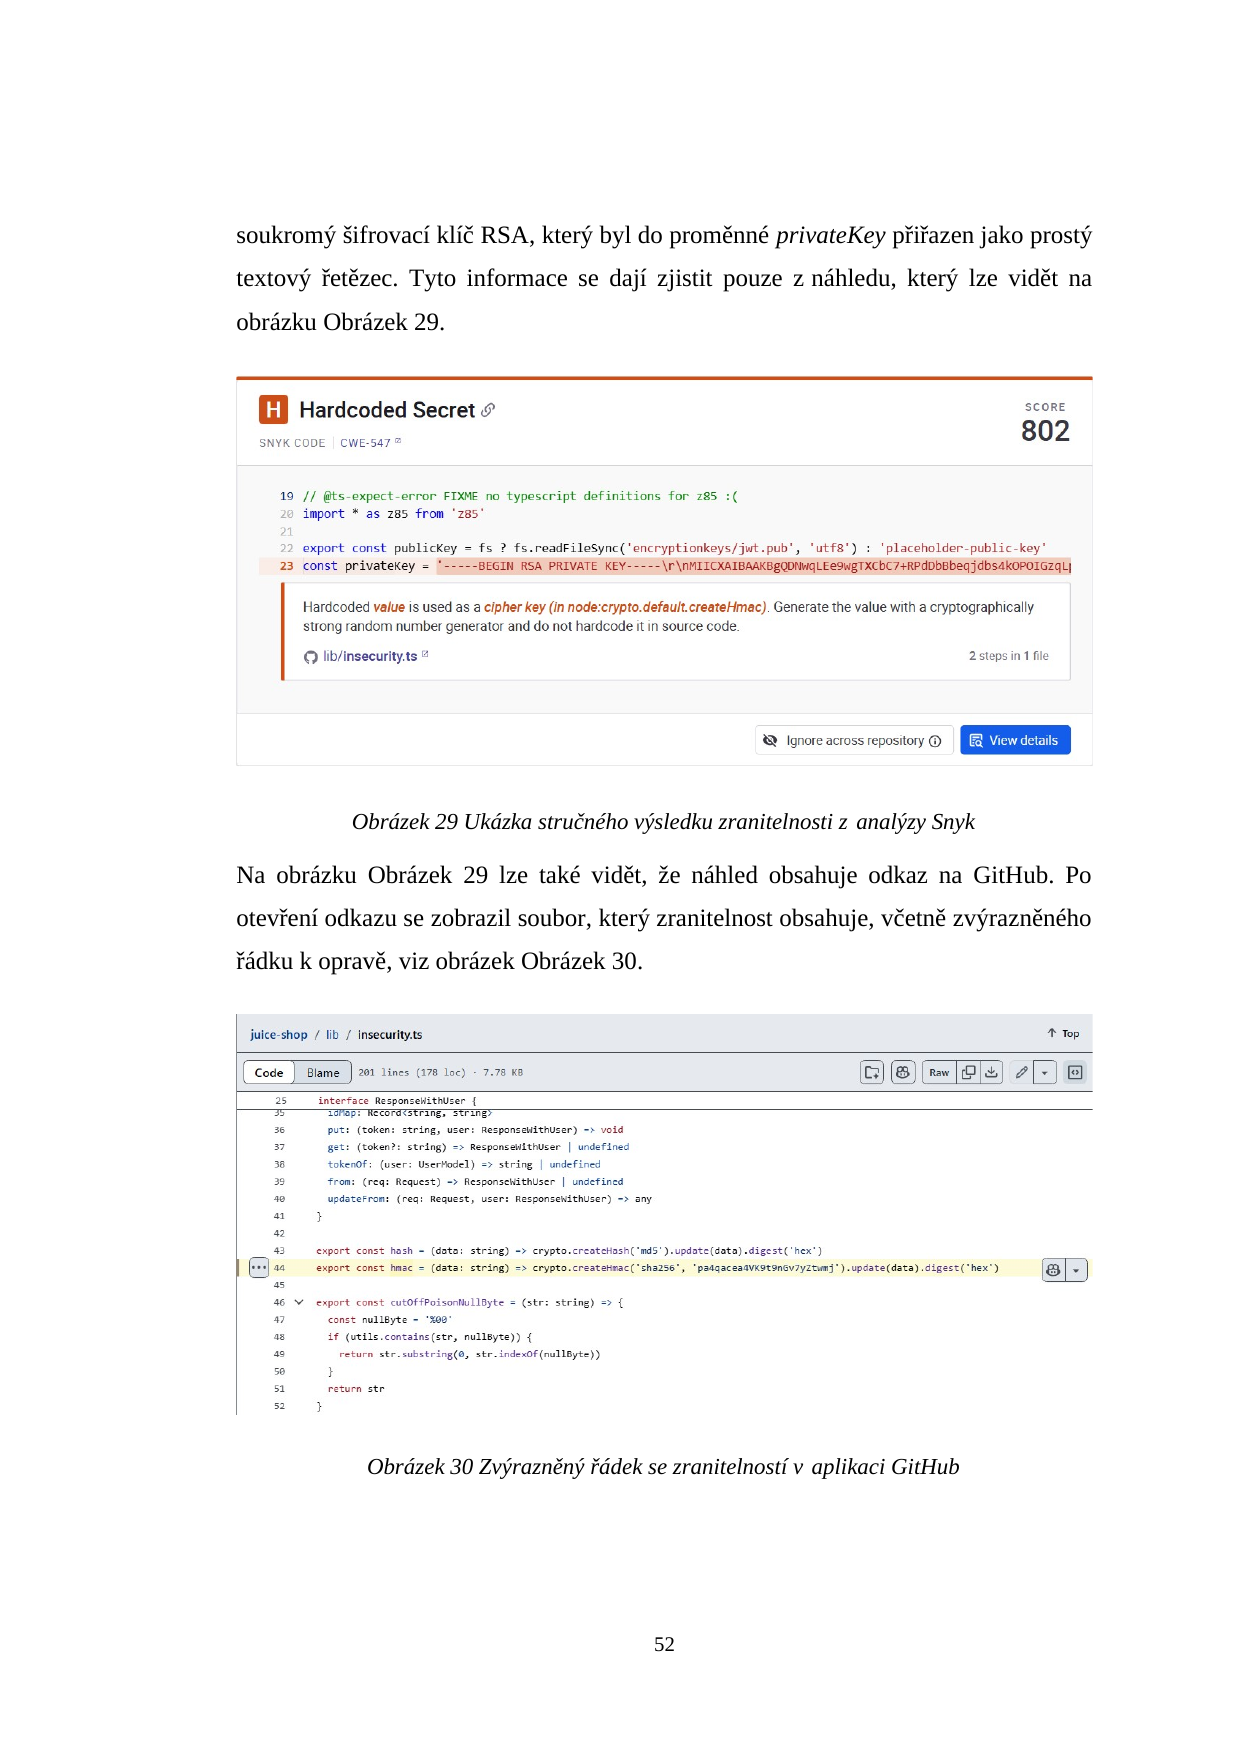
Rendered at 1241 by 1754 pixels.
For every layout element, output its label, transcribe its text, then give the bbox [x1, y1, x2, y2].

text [236, 220, 1092, 335]
picture [236, 374, 1093, 771]
picture [236, 1014, 1093, 1415]
